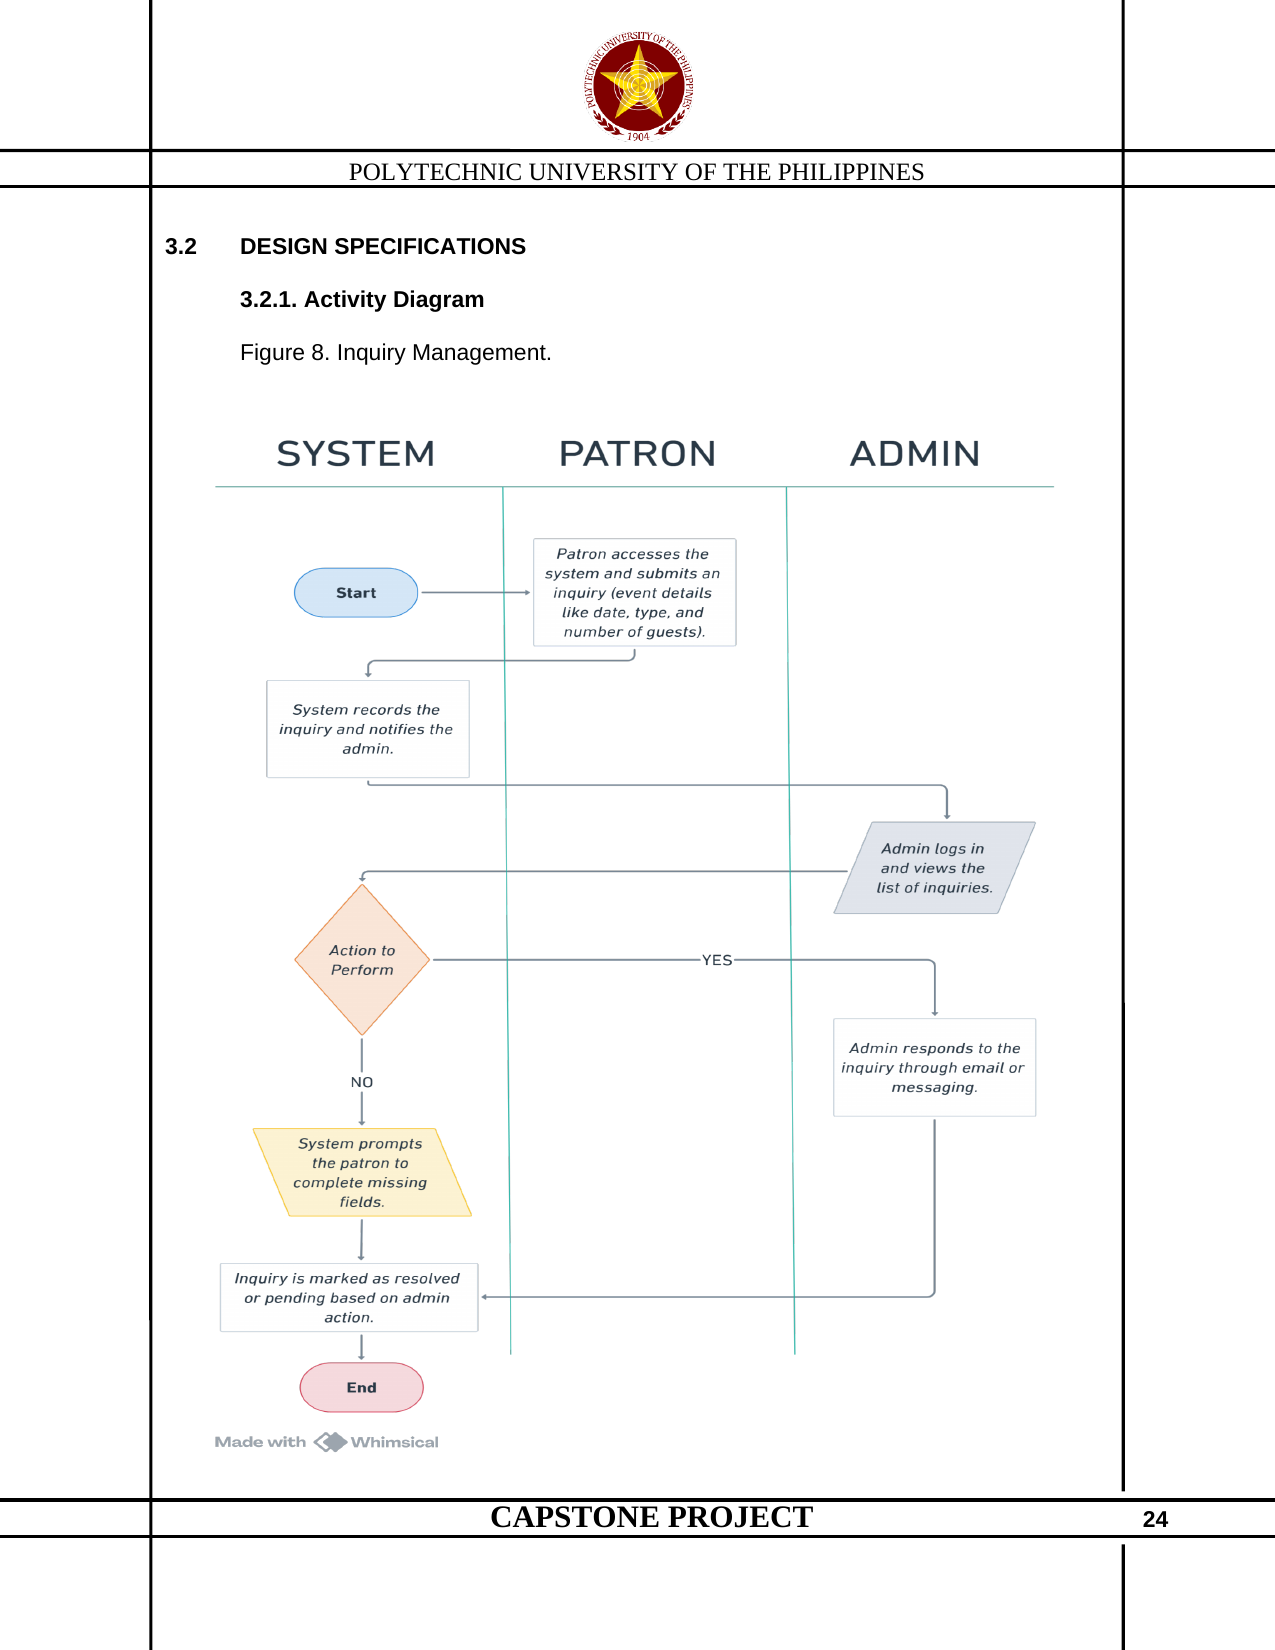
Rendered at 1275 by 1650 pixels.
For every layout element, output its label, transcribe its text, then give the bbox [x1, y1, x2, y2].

picture [165, 391, 1104, 1472]
text Figure 8. Inquiry Management. [165, 338, 1110, 365]
text 3.2 DESIGN SPECIFICATIONS [165, 233, 1110, 259]
picture [582, 31, 694, 142]
text 3.2.1. Activity Diagram [165, 286, 1110, 312]
